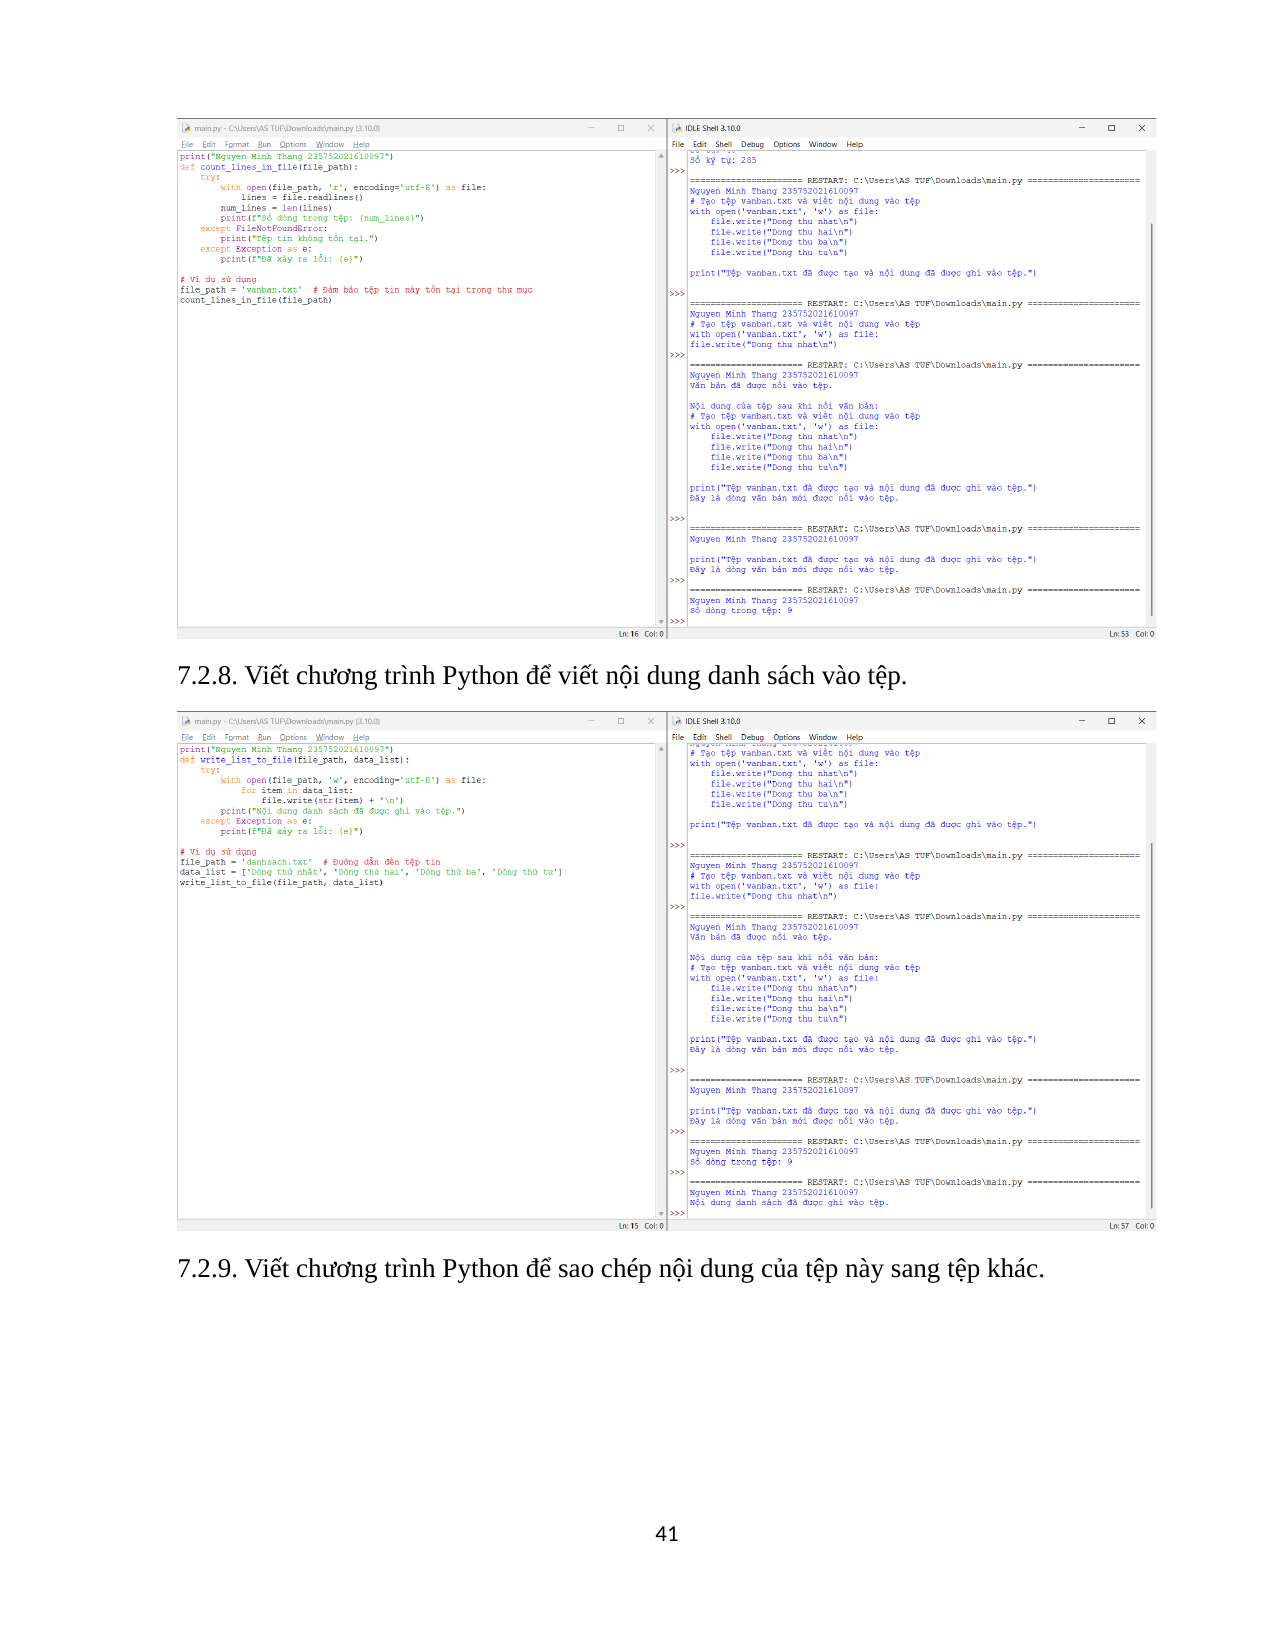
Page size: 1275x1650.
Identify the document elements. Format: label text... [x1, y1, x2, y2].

picture [177, 118, 1157, 639]
text 7.2.9. Viết chương trình Python để sao chép nội dung của tệp này sang tệp khác. [177, 1252, 1156, 1283]
picture [177, 711, 1157, 1231]
text 7.2.8. Viết chương trình Python để viết nội dung danh sách vào tệp. [177, 659, 1156, 690]
